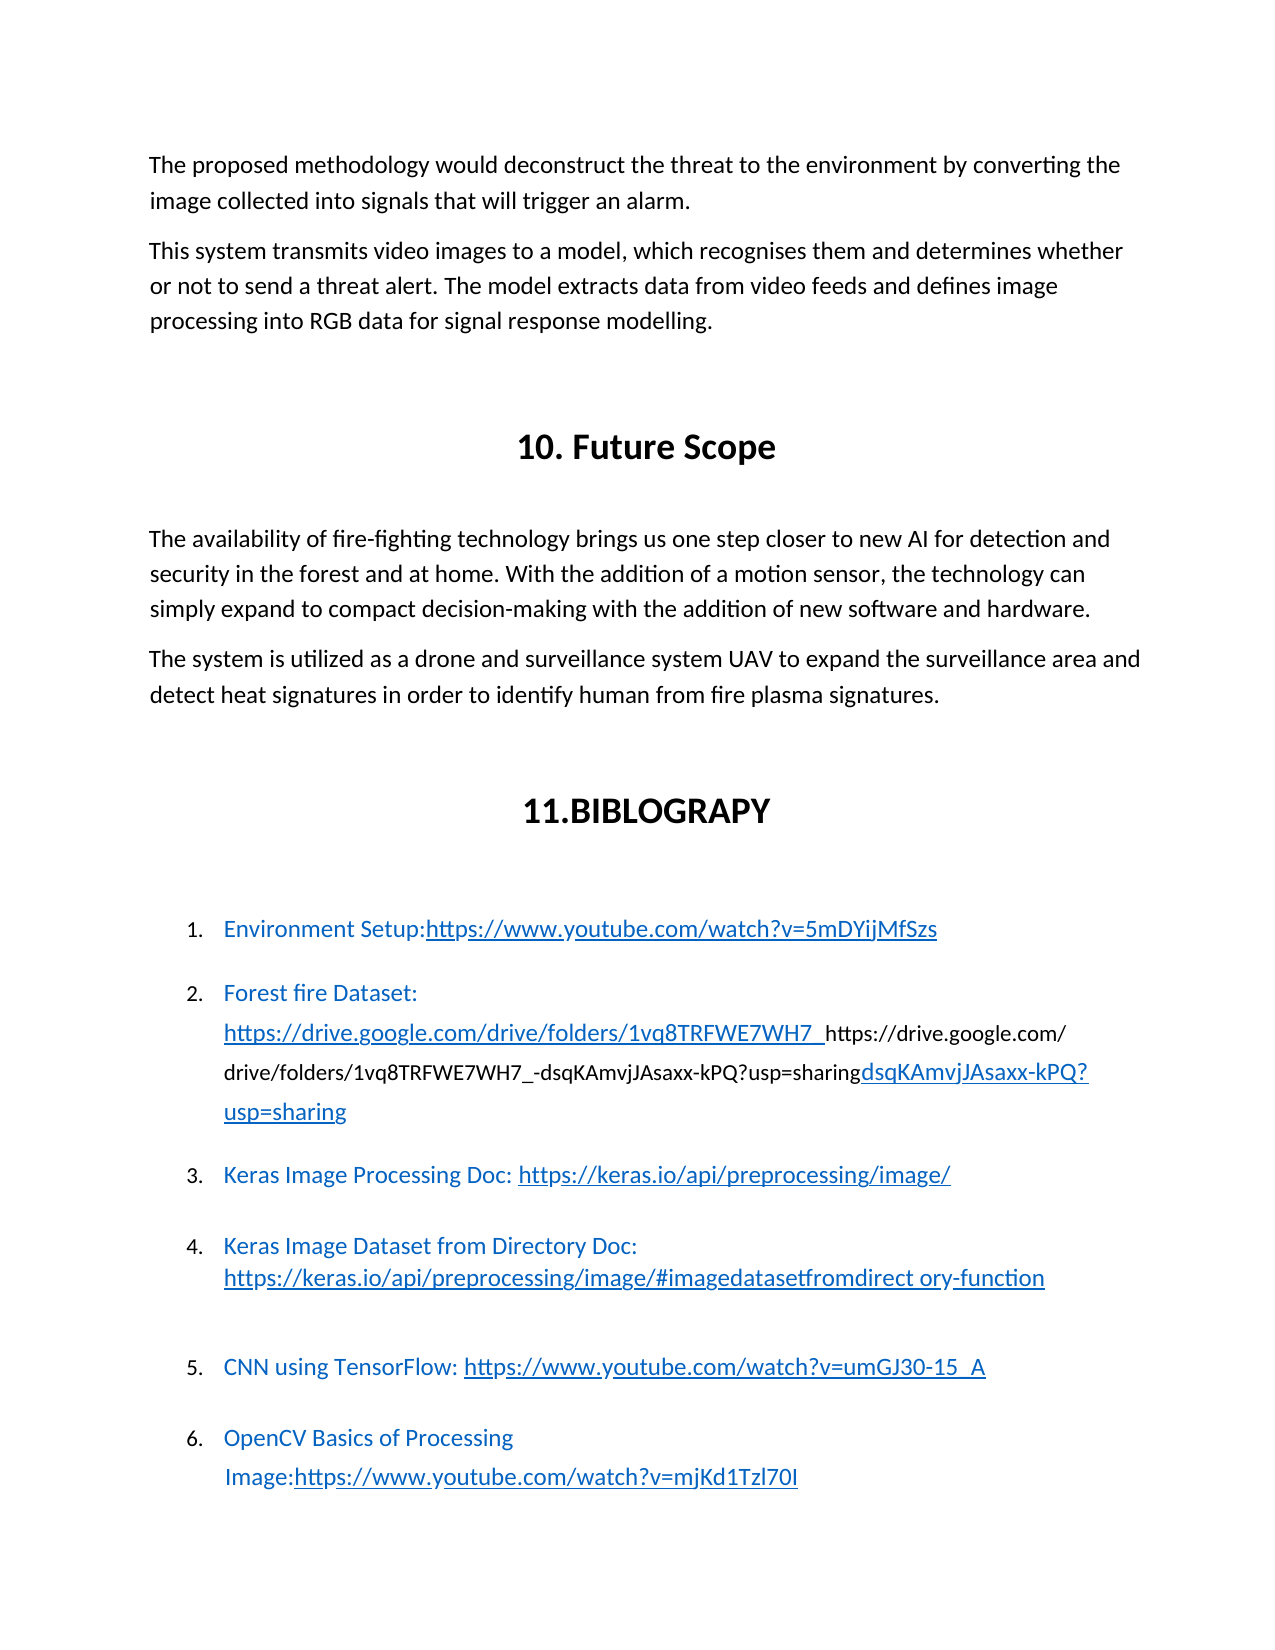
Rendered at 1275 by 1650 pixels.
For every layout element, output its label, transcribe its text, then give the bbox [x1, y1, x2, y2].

text 11.BIBLOGRAPY [148, 787, 1144, 833]
list Environment Setup:https://www.youtube.com/watch?v=5mDYijMfSzs [186, 913, 1112, 944]
text This system transmits video images to a model, which recognises them and determines whether or not to send a threat alert. The model extracts data from video feeds and defines image processing into RGB data for signal response modelling. [148, 235, 1143, 336]
subtitle 10. Future Scope [148, 423, 1144, 469]
text The system is utilized as a drone and surveillance system UAV to expand the surveillance area and detect heat signatures in order to identify human from fire plasma signatures. [148, 643, 1143, 709]
list OpenCV Basics of Processing [186, 1422, 1112, 1452]
list Keras Image Dataset from Directory Doc: https://keras.io/api/preprocessing/image/#imagedatasetfromdirect ory-function [186, 1230, 1112, 1293]
text The availability of fire-fighting technology brings us one step closer to new AI for detection and security in the forest and at home. With the addition of a motion sensor, the technology can simply expand to compact decision-making with the addition of new software and hardware. [148, 523, 1143, 624]
list Forest fire Dataset: https://drive.google.com/drive/folders/1vq8TRFWE7WH7_https://drive.google.com/drive/folders/1vq8TRFWE7WH7_-dsqKAmvjJAsaxx-kPQ?usp=sharingdsqKAmvjJAsaxx-kPQ?usp=sharing [186, 977, 1112, 1127]
text The proposed methodology would deconstruct the threat to the environment by converting the image collected into signals that will trigger an alarm. [148, 149, 1143, 215]
list Keras Image Processing Doc: https://keras.io/api/preprocessing/image/ [186, 1159, 1112, 1189]
list CNN using TensorFlow: https://www.youtube.com/watch?v=umGJ30-15_A [186, 1351, 1112, 1382]
text Image:https://www.youtube.com/watch?v=mjKd1Tzl70I [225, 1461, 1112, 1492]
